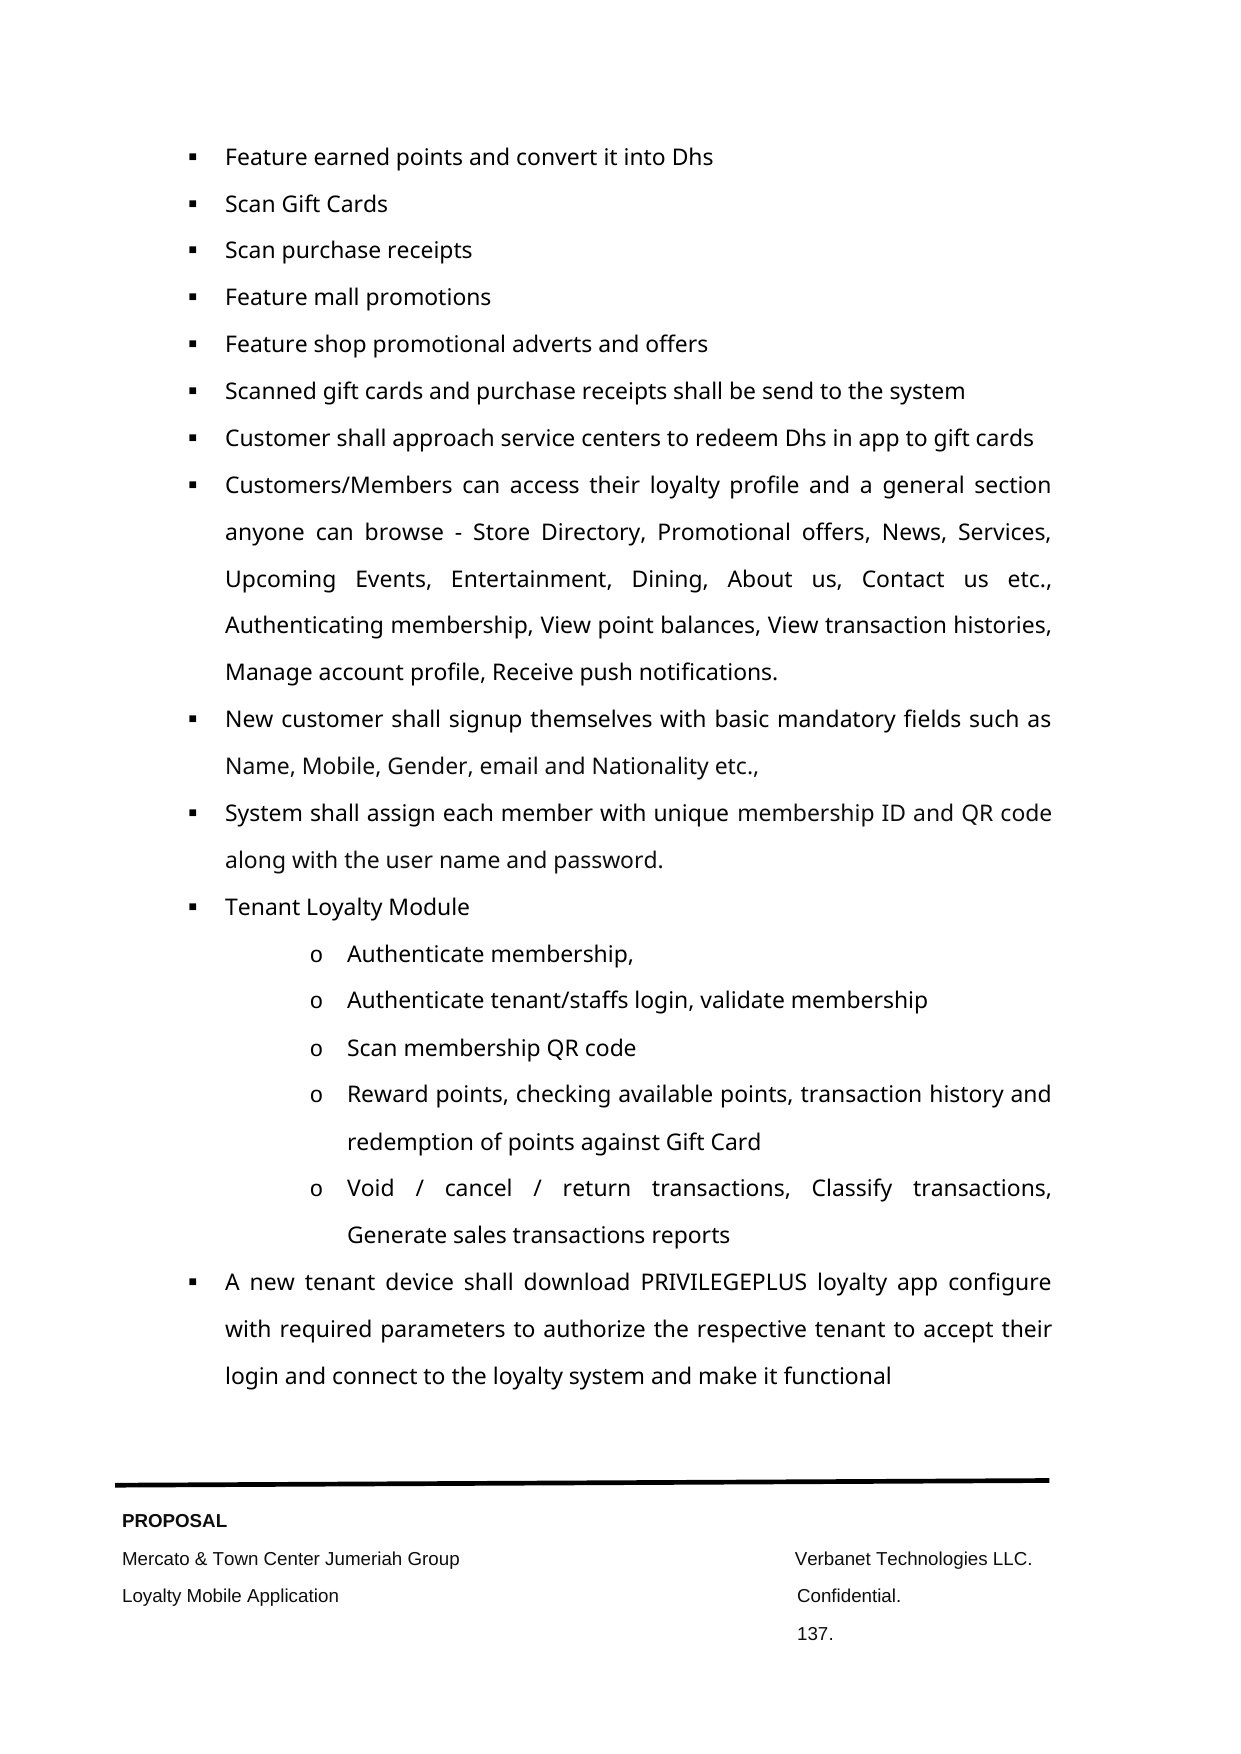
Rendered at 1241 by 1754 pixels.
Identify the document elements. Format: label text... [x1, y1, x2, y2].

list New customer shall signup themselves with basic mandatory fields such as Name, Mobile, Gender, email and Nationality etc., [187, 703, 1053, 781]
list Authenticate tenant/staffs login, validate membership [309, 984, 1053, 1016]
list Reward points, checking available points, transaction history and redemption of points against Gift Card [309, 1078, 1053, 1157]
list Feature earned points and convert it into Dhs [187, 141, 1053, 172]
list Authenticate membership, [309, 937, 1053, 969]
list Feature shop promotional adverts and offers [187, 328, 1053, 359]
list Scan membership QR code [309, 1031, 1053, 1063]
list A new tenant device shall download PRIVILEGEPLUS loyalty app configure with required parameters to authorize the respective tenant to accept their login and connect to the loyalty system and make it functional [187, 1266, 1053, 1391]
list Scan Gift Cards [187, 187, 1053, 219]
list Feature mall promotions [187, 281, 1053, 312]
list Scan purchase receipts [187, 234, 1053, 266]
list Scanned gift cards and purchase receipts shall be send to the system [187, 375, 1053, 406]
list System shall assign each member with unique membership ID and QR code along with the user name and password. [187, 797, 1053, 875]
list Tenant Loyalty Module [187, 891, 1053, 922]
list Void / cancel / return transactions, Classify transactions, Generate sales transactions reports [309, 1172, 1053, 1251]
list Customer shall approach service centers to redeem Dhs in app to gift cards [187, 422, 1053, 453]
list Customers/Members can access their loyalty profile and a general section anyone can browse - Store Directory, Promotional offers, News, Services, Upcoming Events, Entertainment, Dining, About us, Contact us etc., Authenticating membership, View point balances, View transaction histories, Manage account profile, Receive push notiﬁcations. [187, 469, 1053, 687]
